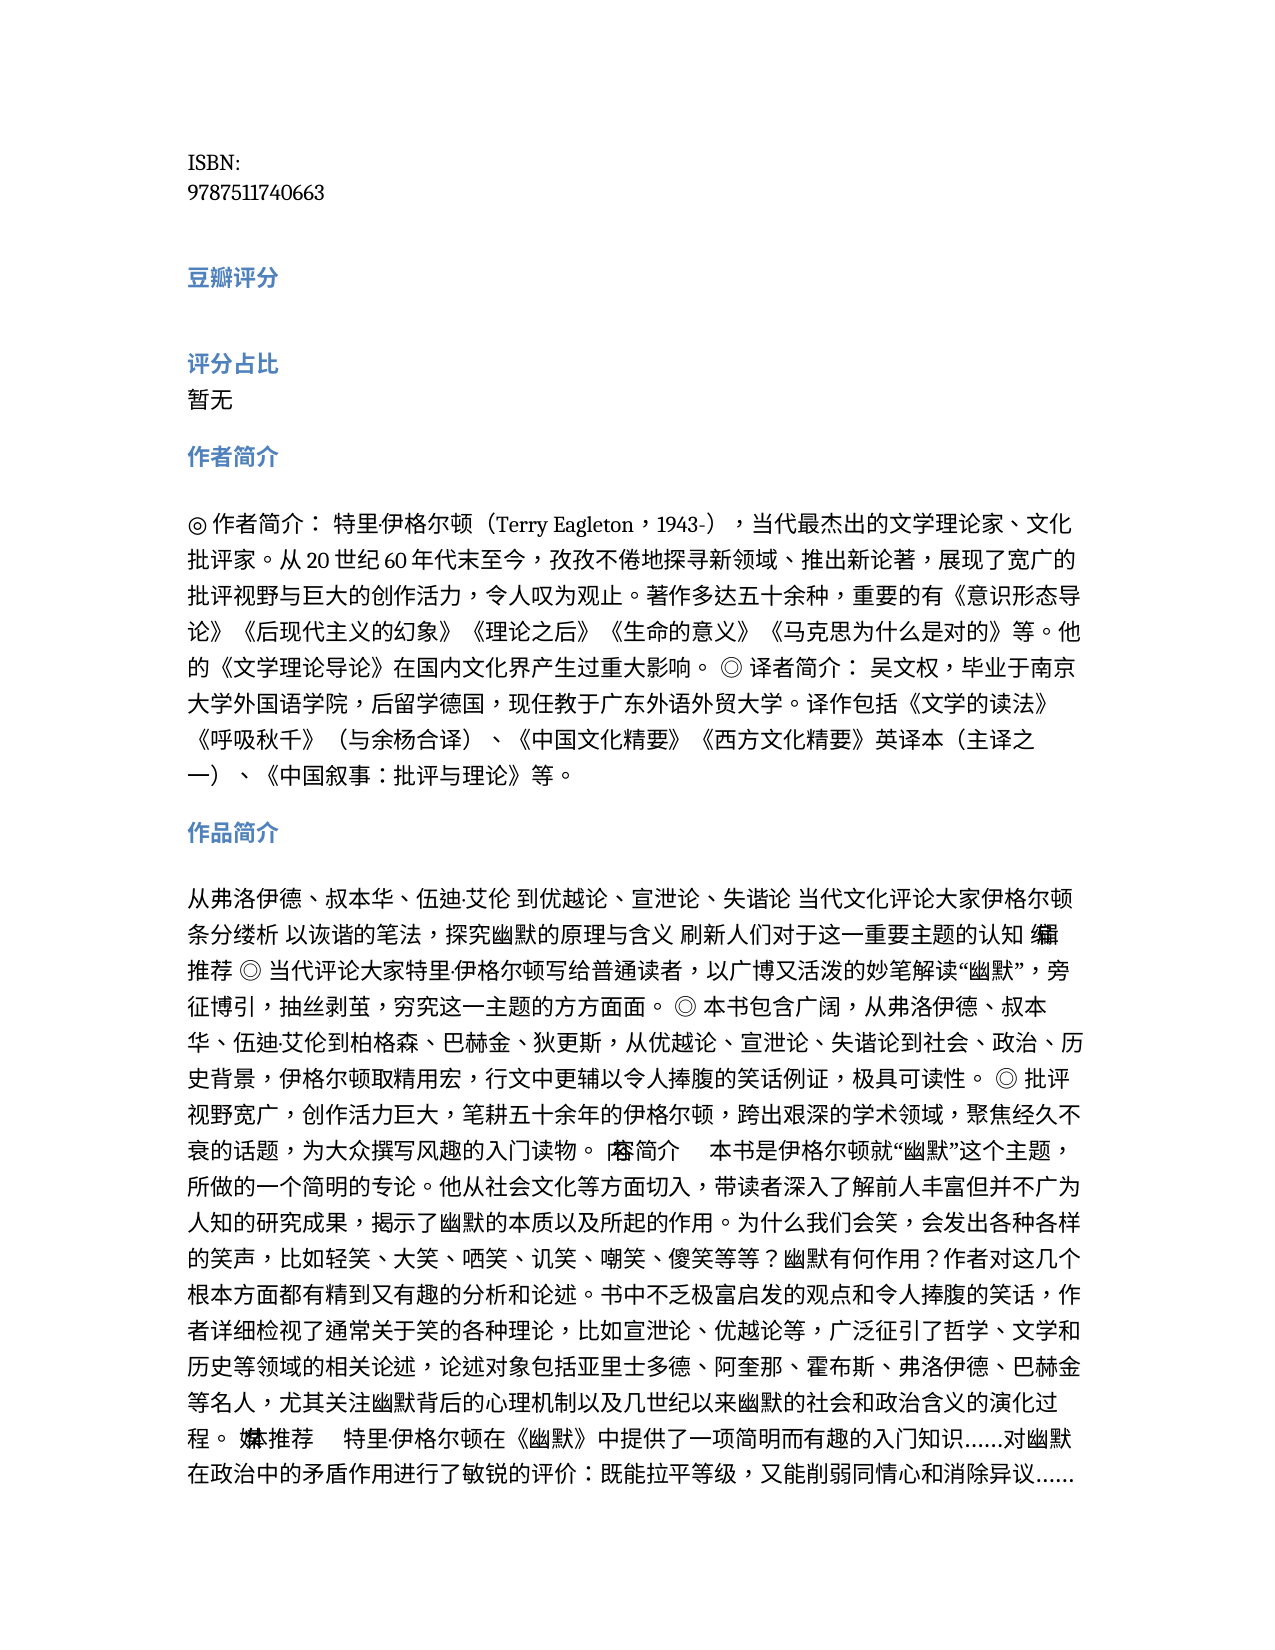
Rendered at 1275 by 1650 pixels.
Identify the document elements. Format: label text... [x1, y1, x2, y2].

text 暂无 [187, 384, 1087, 416]
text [187, 852, 1087, 1490]
text ◎ 作者简介： 特里·伊格尔顿（Terry Eagleton，1943-），当代最杰出的文学理论家、文化批评家。从20世纪60年代末至今，孜孜不倦地探寻新领域、推出新论著，展现了宽广的批评视野与巨大的创作活力，令人叹为观止。著作多达五十余种，重要的有《意识形态导论》《后现代主义的幻象》《理论之后》《生命的意义》《马克思为什么是对的》等。他的《文学理论导论》在国内文化界产生过重大影响。 ◎ 译者简介： 吴文权，毕业于南京大学外国语学院，后留学德国，现任教于广东外语外贸大学。译作包括《文学的读法》《呼吸秋千》（与余杨合译）、《中国文化精要》《西方文化精要》英译本（主译之一）、《中国叙事：批评与理论》等。 [187, 477, 1087, 791]
subtitle 评分占比 [187, 348, 1087, 380]
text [187, 150, 1087, 237]
subtitle 作者简介 [187, 441, 1087, 472]
subtitle 豆瓣评分 [187, 261, 1087, 293]
subtitle 作品简介 [187, 816, 1087, 848]
